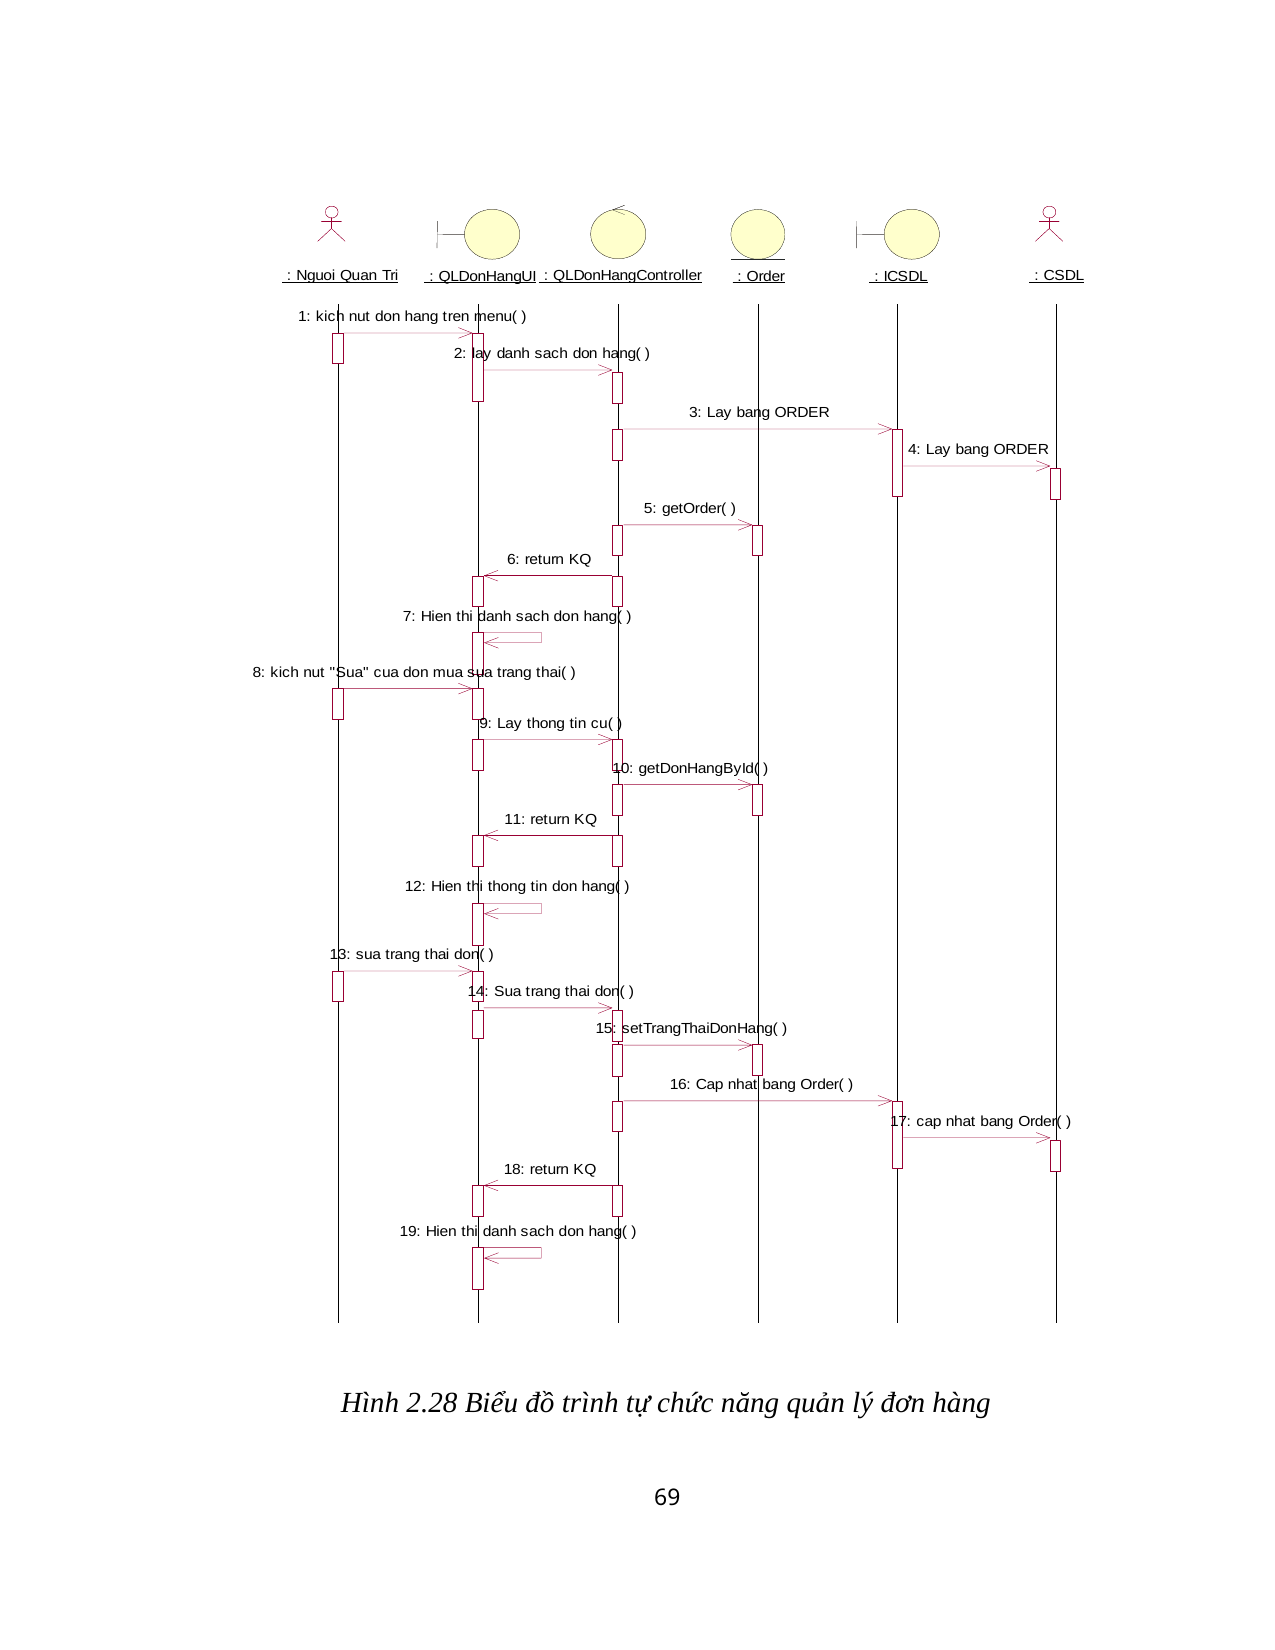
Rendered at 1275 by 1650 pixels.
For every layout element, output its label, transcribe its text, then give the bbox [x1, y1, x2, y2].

text Hình 2.28 Biểu đồ trình tự chức năng quản lý đơn hàng [207, 1385, 1127, 1418]
